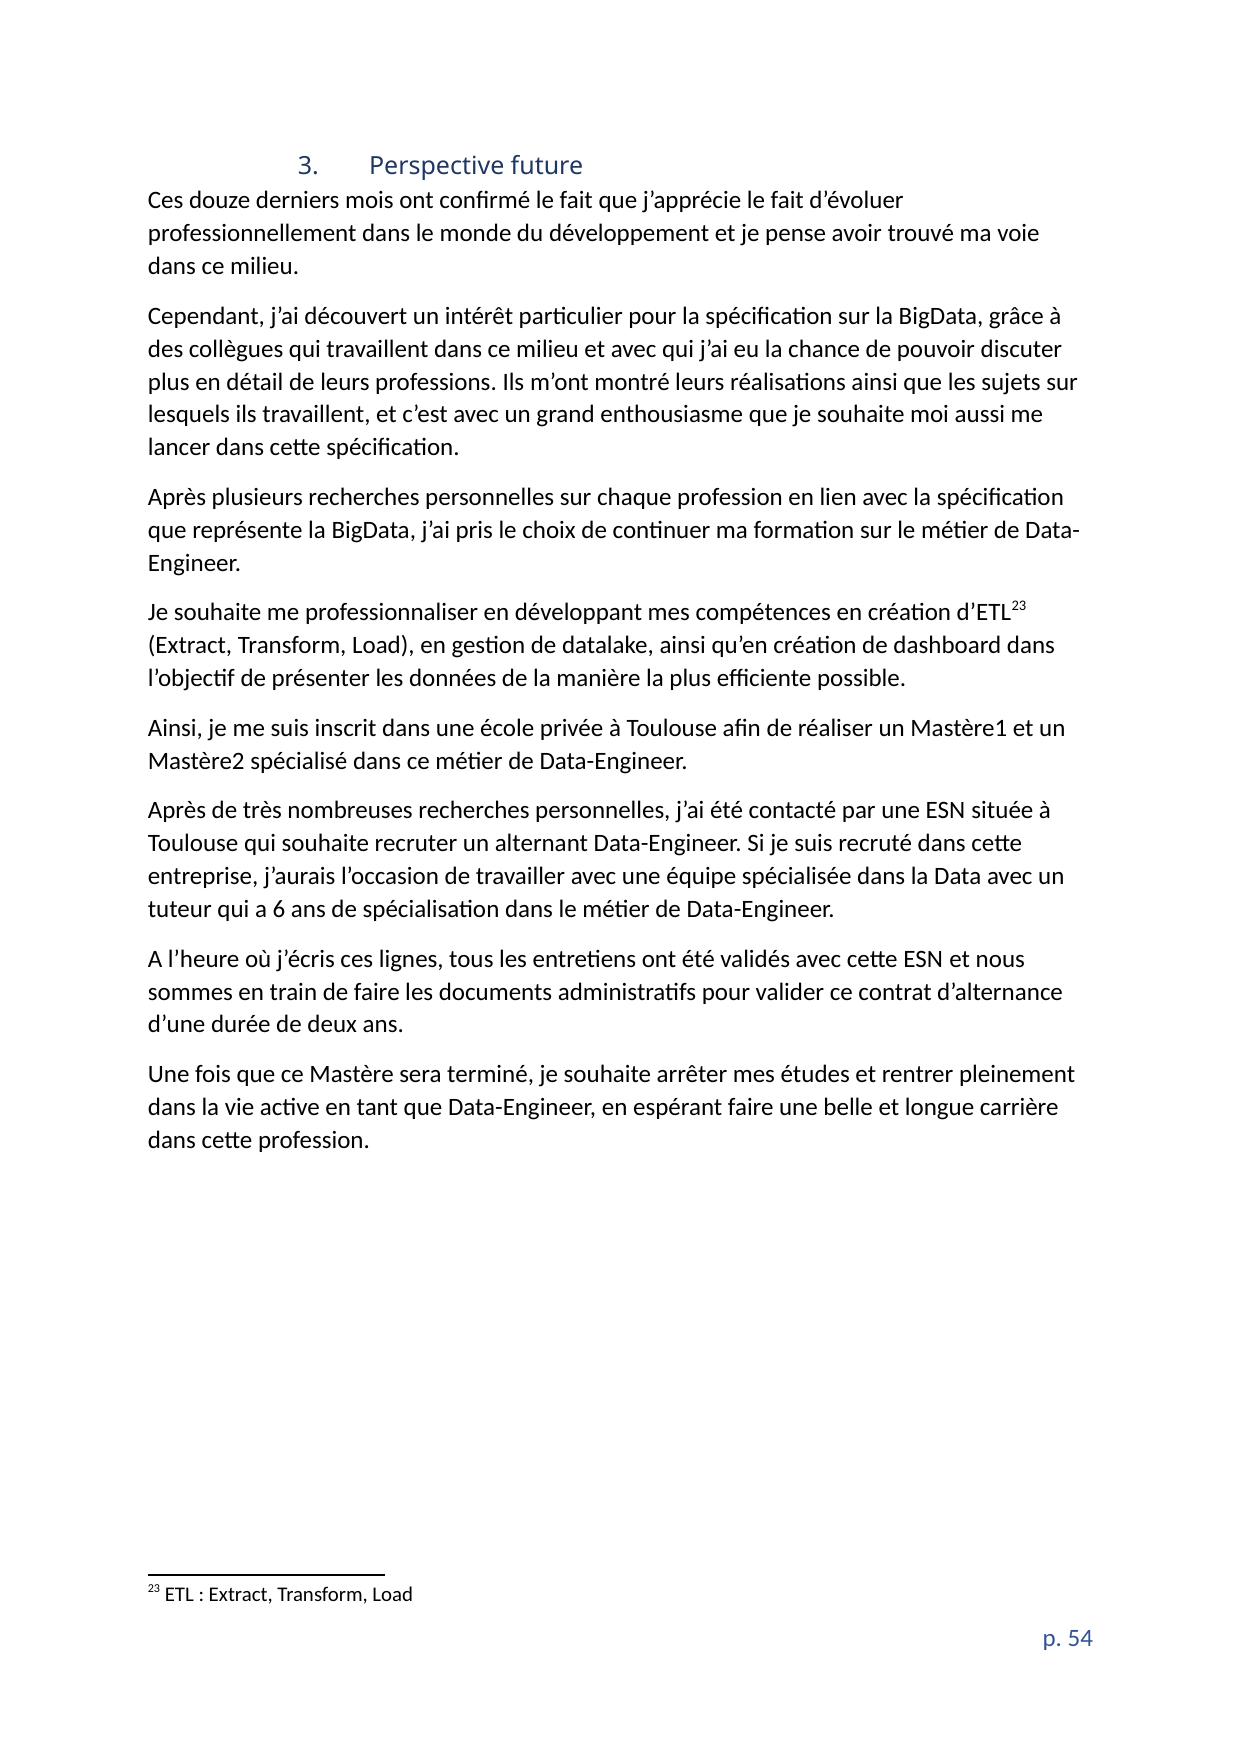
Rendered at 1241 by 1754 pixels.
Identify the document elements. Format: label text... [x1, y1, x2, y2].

text Après plusieurs recherches personnelles sur chaque profession en lien avec la spécification que représente la BigData, j’ai pris le choix de continuer ma formation sur le métier de Data-Engineer. [148, 481, 1093, 577]
text Ces douze derniers mois ont confirmé le fait que j’apprécie le fait d’évoluer professionnellement dans le monde du développement et je pense avoir trouvé ma voie dans ce milieu. [148, 184, 1093, 281]
text Je souhaite me professionnaliser en développant mes compétences en création d’ETL (Extract, Transform, Load), en gestion de datalake, ainsi qu’en création de dashboard dans l’objectif de présenter les données de la manière la plus efficiente possible. [148, 596, 1093, 693]
text Après de très nombreuses recherches personnelles, j’ai été contacté par une ESN située à Toulouse qui souhaite recruter un alternant Data-Engineer. Si je suis recruté dans cette entreprise, j’aurais l’occasion de travailler avec une équipe spécialisée dans la Data avec un tuteur qui a 6 ans de spécialisation dans le métier de Data-Engineer. [148, 794, 1093, 924]
text Une fois que ce Mastère sera terminé, je souhaite arrêter mes études et rentrer pleinement dans la vie active en tant que Data-Engineer, en espérant faire une belle et longue carrière dans cette profession. [148, 1058, 1093, 1154]
text A l’heure où j’écris ces lignes, tous les entretiens ont été validés avec cette ESN et nous sommes en train de faire les documents administratifs pour valider ce contrat d’alternance d’une durée de deux ans. [148, 943, 1093, 1039]
text Ainsi, je me suis inscrit dans une école privée à Toulouse afin de réaliser un Mastère1 et un Mastère2 spécialisé dans ce métier de Data-Engineer. [148, 712, 1093, 775]
text Cependant, j’ai découvert un intérêt particulier pour la spécification sur la BigData, grâce à des collègues qui travaillent dans ce milieu et avec qui j’ai eu la chance de pouvoir discuter plus en détail de leurs professions. Ils m’ont montré leurs réalisations ainsi que les sujets sur lesquels ils travaillent, et c’est avec un grand enthousiasme que je souhaite moi aussi me lancer dans cette spécification. [148, 300, 1093, 462]
subtitle Perspective future [298, 148, 1093, 182]
